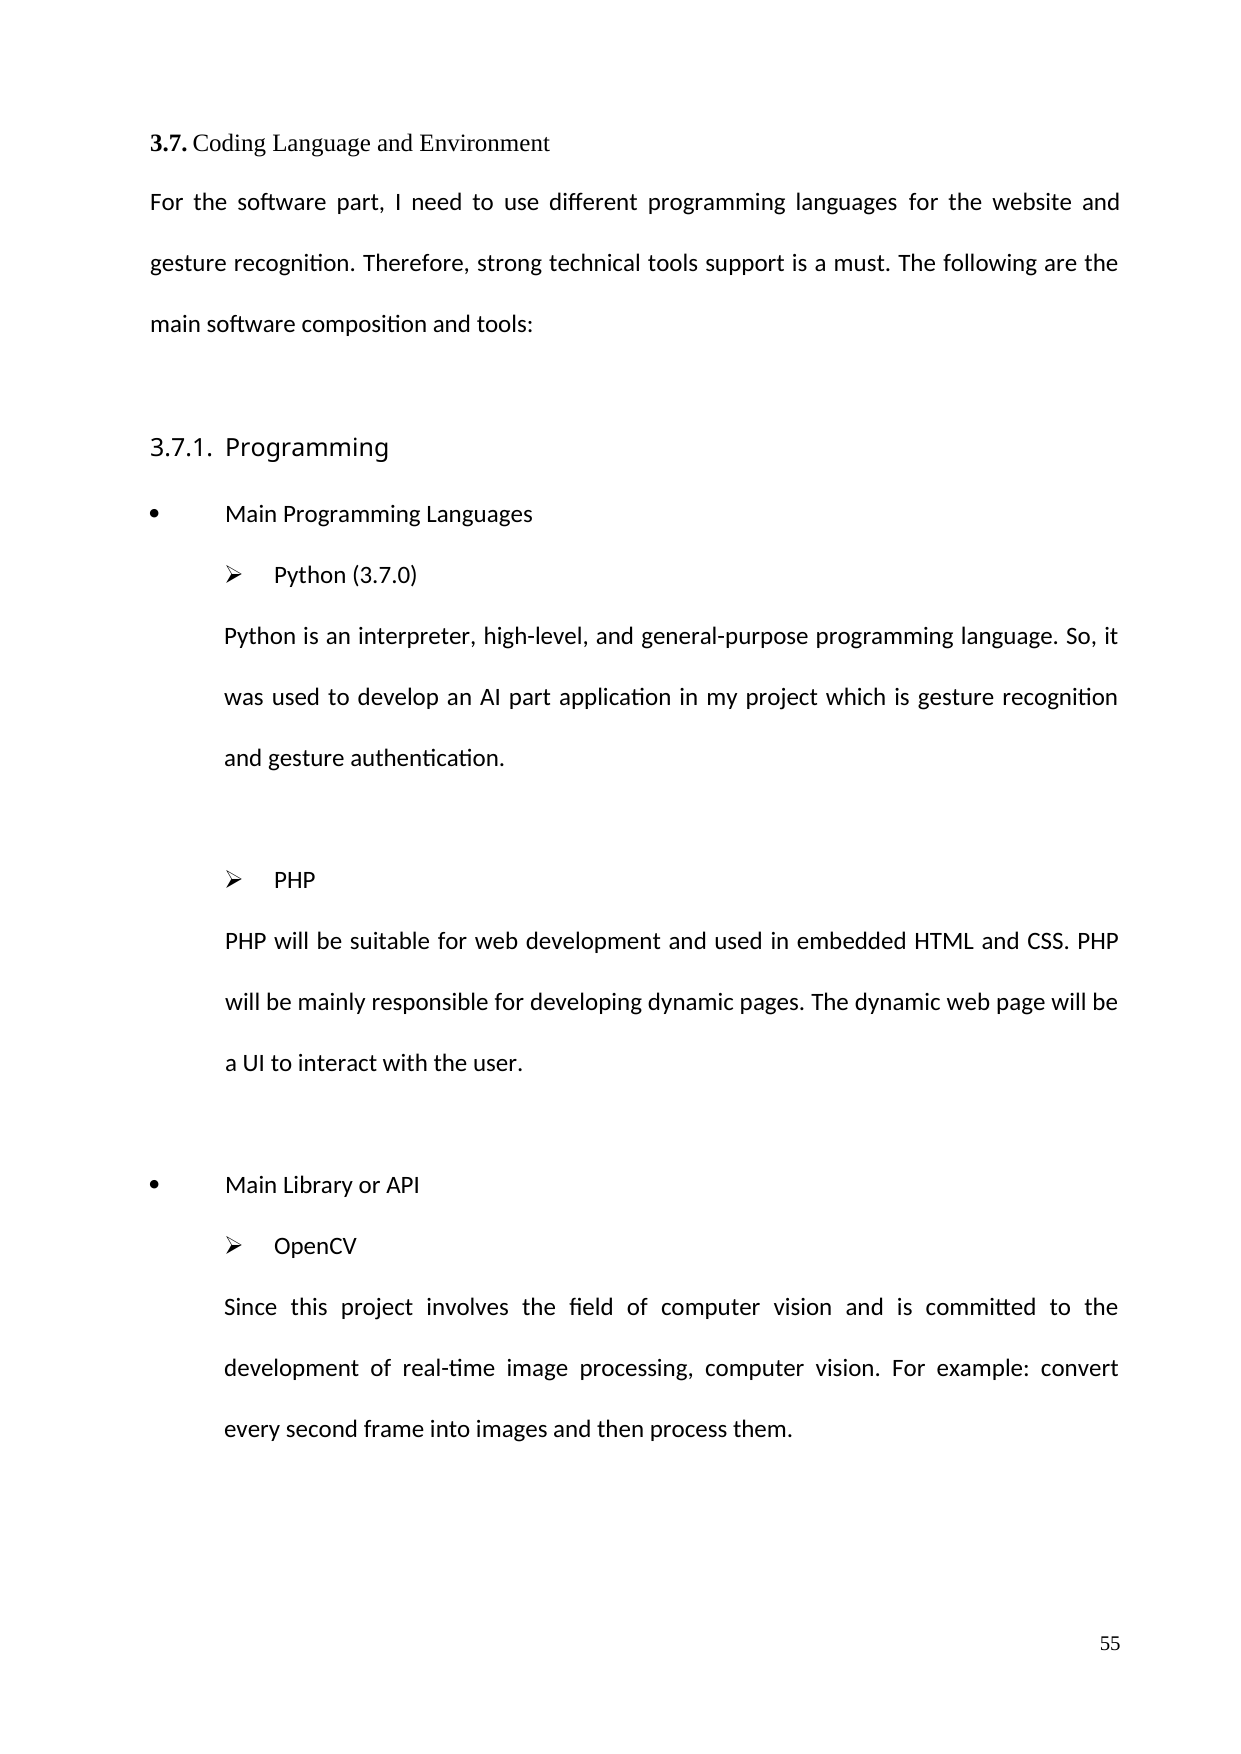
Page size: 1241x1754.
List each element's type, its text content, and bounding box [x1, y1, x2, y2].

text Since this project involves the field of computer vision and is committed to the development of real-time image processing, computer vision. For example: convert every second frame into images and then process them. [224, 1292, 1120, 1444]
text Programming [150, 430, 1120, 464]
text PHP will be suitable for web development and used in embedded HTML and CSS. PHP will be mainly responsible for developing dynamic pages. The dynamic web page will be a UI to interact with the user. [225, 925, 1120, 1078]
subtitle Coding Language and Environment [150, 128, 1132, 157]
list Main Library or API [150, 1169, 1120, 1200]
list OpenCV [224, 1231, 1120, 1261]
list PHP [224, 864, 1120, 895]
list Python (3.7.0) [224, 559, 1120, 589]
text For the software part, I need to use different programming languages ​​for the website and gesture recognition. Therefore, strong technical tools support is a must. The following are the main software composition and tools: [150, 186, 1120, 338]
list Main Programming Languages [150, 498, 1120, 528]
text Python is an interpreter, high-level, and general-purpose programming language. So, it was used to develop an AI part application in my project which is gesture recognition and gesture authentication. [224, 620, 1120, 773]
